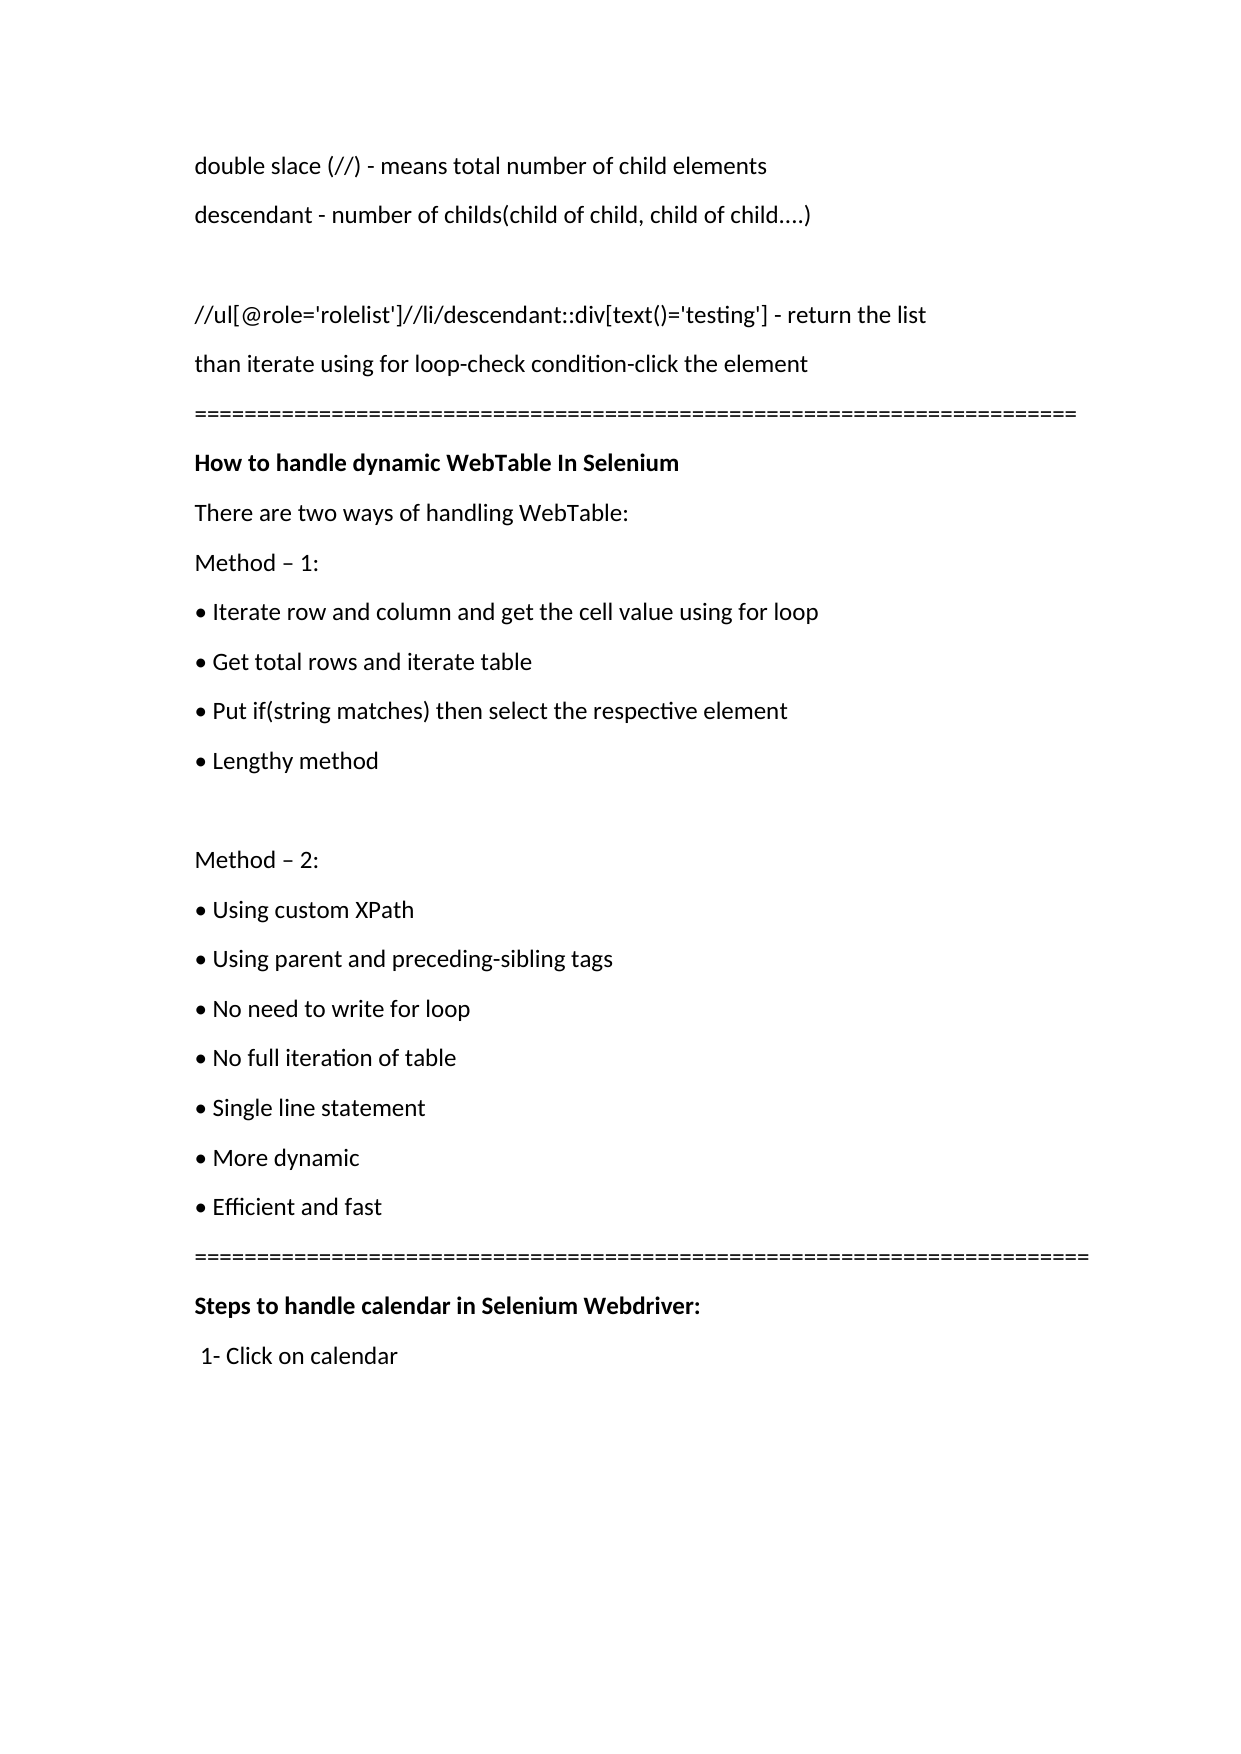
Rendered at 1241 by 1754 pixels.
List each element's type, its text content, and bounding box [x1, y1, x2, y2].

text • Using custom XPath [194, 894, 1094, 924]
text descendant - number of childs(child of child, child of child....) [194, 199, 1094, 230]
text • Using parent and preceding-sibling tags [194, 943, 1094, 974]
text 1- Click on calendar [194, 1340, 1094, 1371]
text double slace (//) - means total number of child elements [194, 150, 1094, 181]
text How to handle dynamic WebTable In Selenium [194, 447, 1094, 478]
text Method – 1: [194, 547, 1094, 577]
text • Get total rows and iterate table [194, 646, 1094, 676]
text ======================================================================== [194, 1241, 1094, 1271]
text than iterate using for loop-check condition-click the element [194, 348, 1094, 379]
text //ul[@role='rolelist']//li/descendant::div[text()='testing'] - return the list [194, 299, 1094, 329]
text There are two ways of handling WebTable: [194, 497, 1094, 528]
text • Lengthy method [194, 745, 1094, 776]
text • Iterate row and column and get the cell value using for loop [194, 596, 1094, 627]
text Steps to handle calendar in Selenium Webdriver: [194, 1290, 1094, 1321]
text • Put if(string matches) then select the respective element [194, 695, 1094, 726]
text • More dynamic [194, 1142, 1094, 1172]
text Method – 2: [194, 844, 1094, 875]
text ======================================================================= [194, 398, 1094, 428]
text • Efficient and fast [194, 1191, 1094, 1222]
text • Single line statement [194, 1092, 1094, 1123]
text • No need to write for loop [194, 993, 1094, 1023]
text • No full iteration of table [194, 1042, 1094, 1073]
